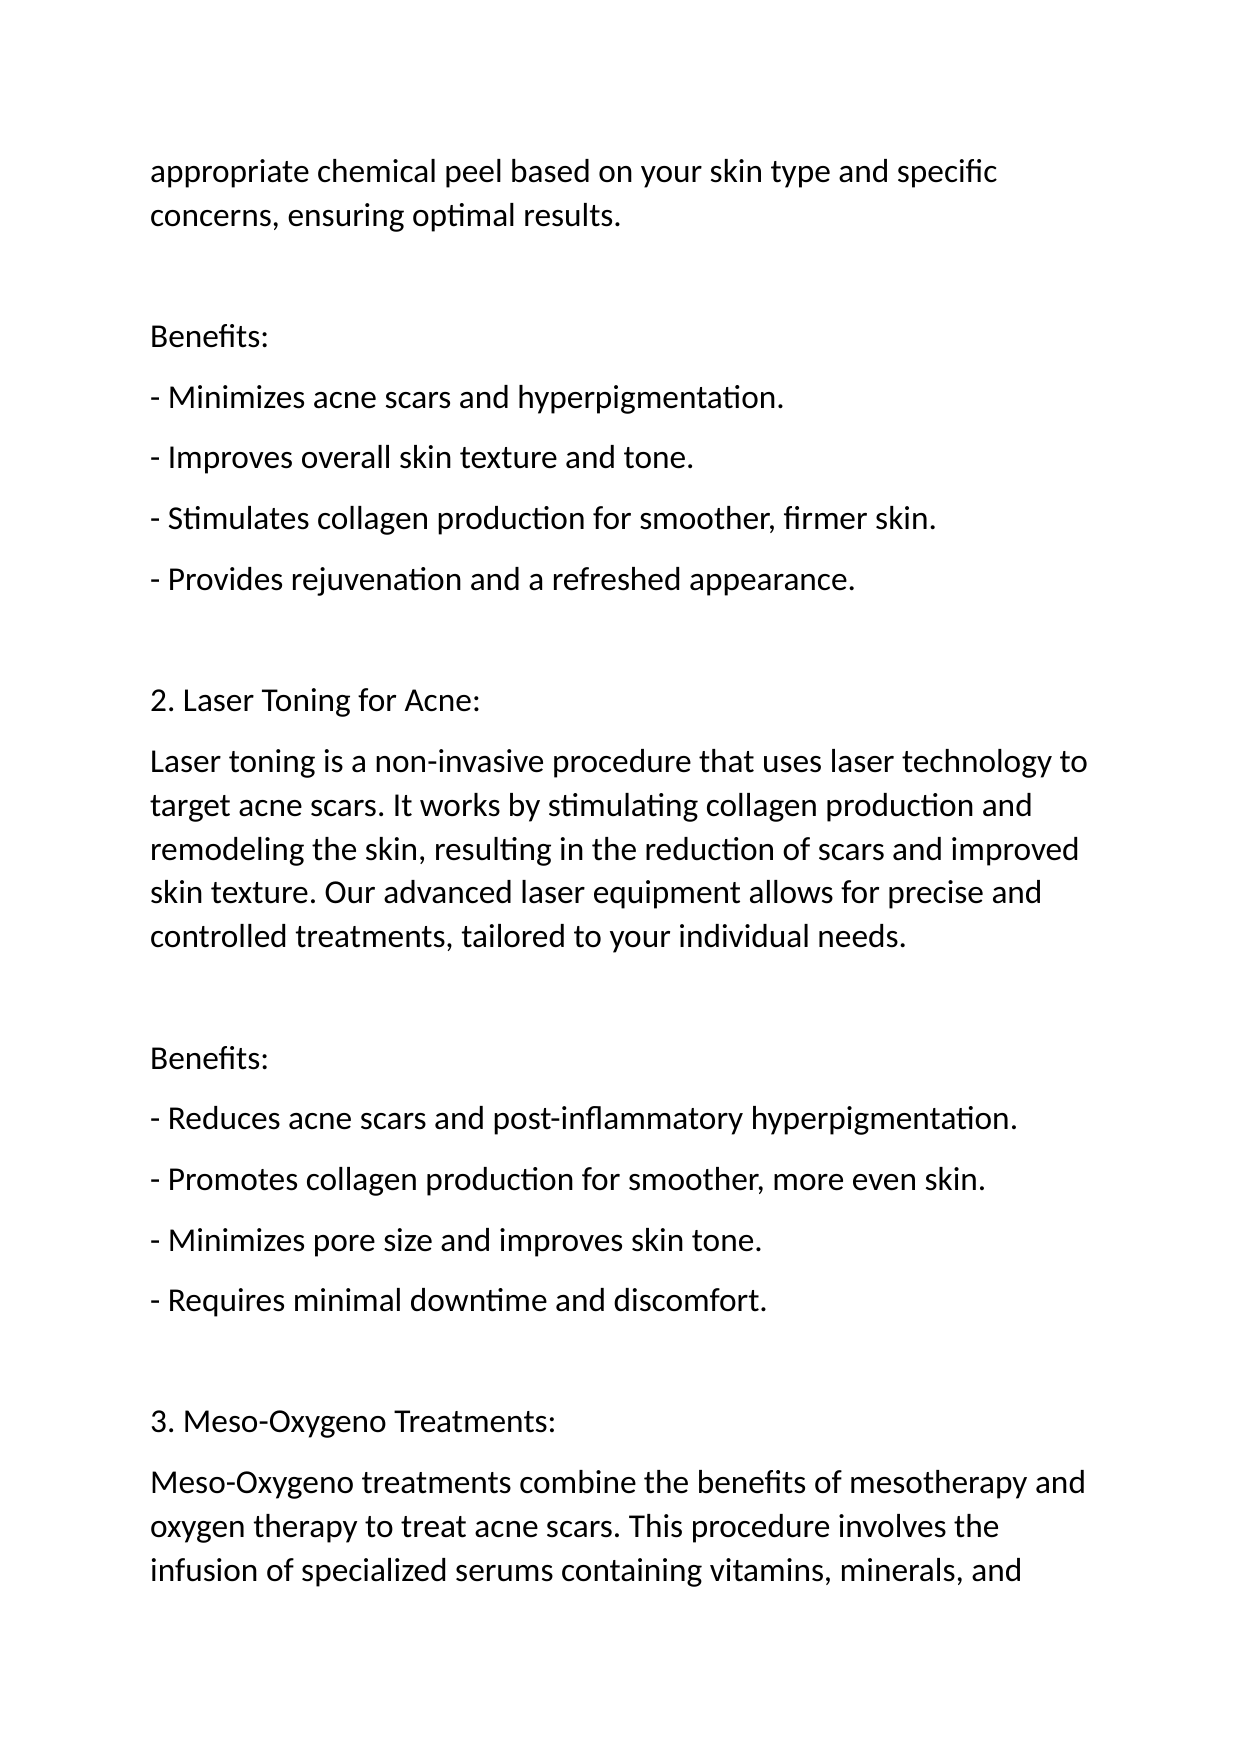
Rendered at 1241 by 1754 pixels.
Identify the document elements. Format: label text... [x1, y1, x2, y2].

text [150, 1461, 1090, 1590]
text - Minimizes pore size and improves skin tone. [150, 1218, 1090, 1259]
text - Improves overall skin texture and tone. [150, 436, 1090, 477]
text - Requires minimal downtime and discomfort. [150, 1279, 1090, 1320]
text - Reduces acne scars and post-inflammatory hyperpigmentation. [150, 1097, 1090, 1138]
text Laser toning is a non-invasive procedure that uses laser technology to target acne scars. It works by stimulating collagen production and remodeling the skin, resulting in the reduction of scars and improved skin texture. Our advanced laser equipment allows for precise and controlled treatments, tailored to your individual needs. [150, 739, 1090, 956]
text - Stimulates collagen production for smoother, firmer skin. [150, 497, 1090, 538]
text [150, 150, 1090, 235]
text - Promotes collagen production for smoother, more even skin. [150, 1158, 1090, 1199]
text Benefits: [150, 315, 1090, 356]
text Benefits: [150, 1037, 1090, 1077]
text 3. Meso-Oxygeno Treatments: [150, 1400, 1090, 1441]
text - Provides rejuvenation and a refreshed appearance. [150, 558, 1090, 598]
text 2. Laser Toning for Acne: [150, 679, 1090, 720]
text - Minimizes acne scars and hyperpigmentation. [150, 376, 1090, 417]
